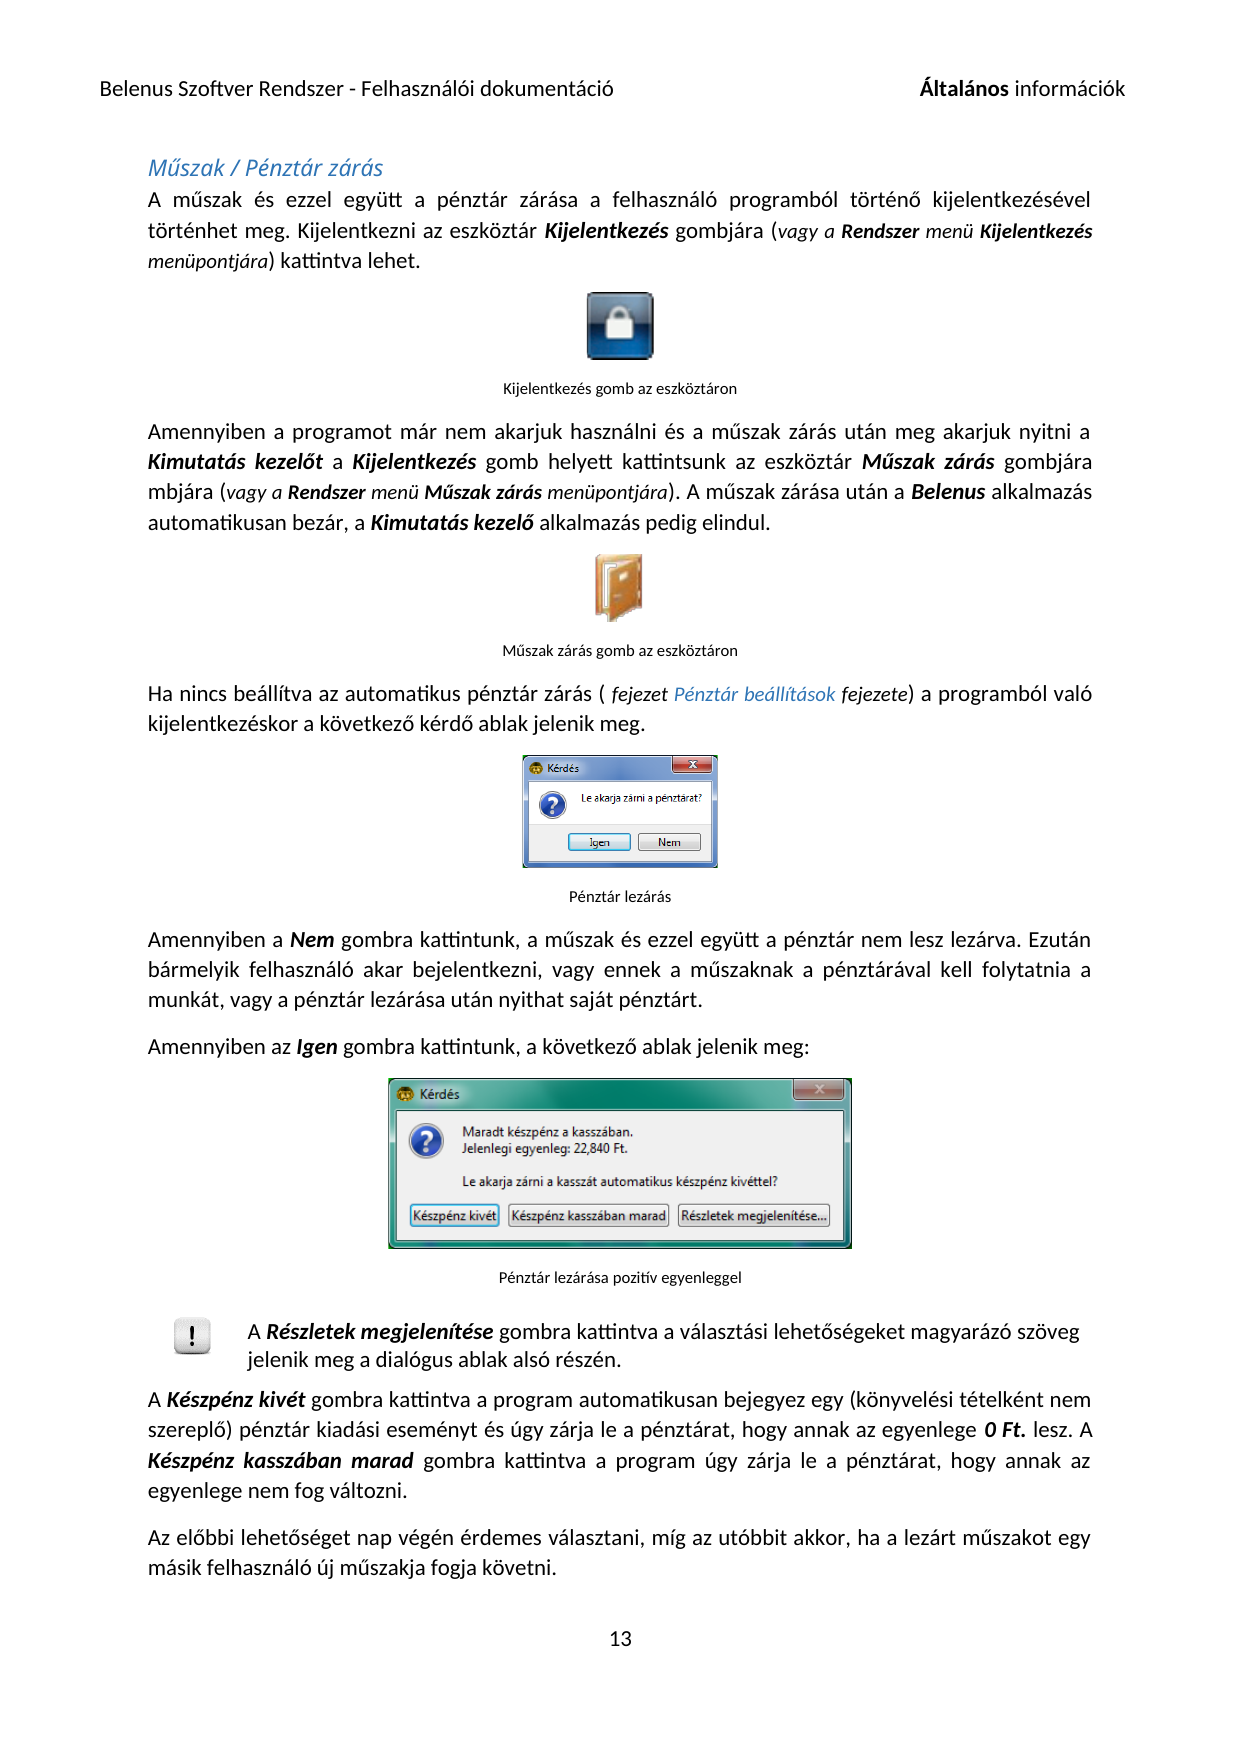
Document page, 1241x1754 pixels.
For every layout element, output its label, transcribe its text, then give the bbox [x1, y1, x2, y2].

table_header A Részletek megjelenítése gombra kattintva a választási lehetőségeket magyarázó szöveg jelenik meg a dialógus ablak alsó részén. [236, 1306, 1092, 1385]
text A Készpénz kivét gombra kattintva a program automatikusan bejegyez egy (könyvelési tételként nem szereplő) pénztár kiadási eseményt és úgy zárja le a pénztárat, hogy annak az egyenlege 0 Ft. lesz. A Készpénz kasszában marad gombra kattintva a program úgy zárja le a pénztárat, hogy annak az egyenlege nem fog változni. [148, 1385, 1093, 1504]
text Műszak zárás gomb az eszköztáron [148, 640, 1093, 660]
text Amennyiben a Nem gombra kattintunk, a műszak és ezzel együtt a pénztár nem lesz lezárva. Ezután bármelyik felhasználó akar bejelentkezni, vagy ennek a műszaknak a pénztárával kell folytatnia a munkát, vagy a pénztár lezárása után nyithat saját pénztárt. [148, 925, 1093, 1013]
text Kijelentkezés gomb az eszköztáron [148, 378, 1093, 399]
picture [586, 292, 654, 360]
picture [173, 1317, 211, 1355]
picture [388, 1078, 852, 1249]
text Az előbbi lehetőséget nap végén érdemes választani, míg az utóbbit akkor, ha a lezárt műszakot egy másik felhasználó új műszakja fogja követni. [148, 1523, 1093, 1581]
text Ha nincs beállítva az automatikus pénztár zárás (Program beállítások fejezet Pénztár beállítások fejezete) a programból való kijelentkezéskor a következő kérdő ablak jelenik meg. [148, 679, 1093, 737]
text A műszak és ezzel együtt a pénztár zárása a felhasználó programból történő kijelentkezésével történhet meg. Kijelentkezni az eszköztár Kijelentkezés gombjára (vagy a Rendszer menü Kijelentkezés menüpontjára) kattintva lehet. [148, 186, 1093, 274]
picture [586, 554, 654, 622]
picture [522, 755, 718, 868]
subtitle Műszak / Pénztár zárás [148, 152, 1093, 183]
text Amennyiben az Igen gombra kattintunk, a következő ablak jelenik meg: [148, 1032, 1093, 1060]
text Pénztár lezárás [148, 886, 1093, 906]
table_header [148, 1306, 236, 1385]
text Pénztár lezárása pozitív egyenleggel [148, 1267, 1093, 1287]
text Amennyiben a programot már nem akarjuk használni és a műszak zárás után meg akarjuk nyitni a Kimutatás kezelőt a Kijelentkezés gomb helyett kattintsunk az eszköztár Műszak zárás gombjára mbjára (vagy a Rendszer menü Műszak zárás menüpontjára). A műszak zárása után a Belenus alkalmazás automatikusan bezár, a Kimutatás kezelő alkalmazás pedig elindul. [148, 417, 1093, 536]
